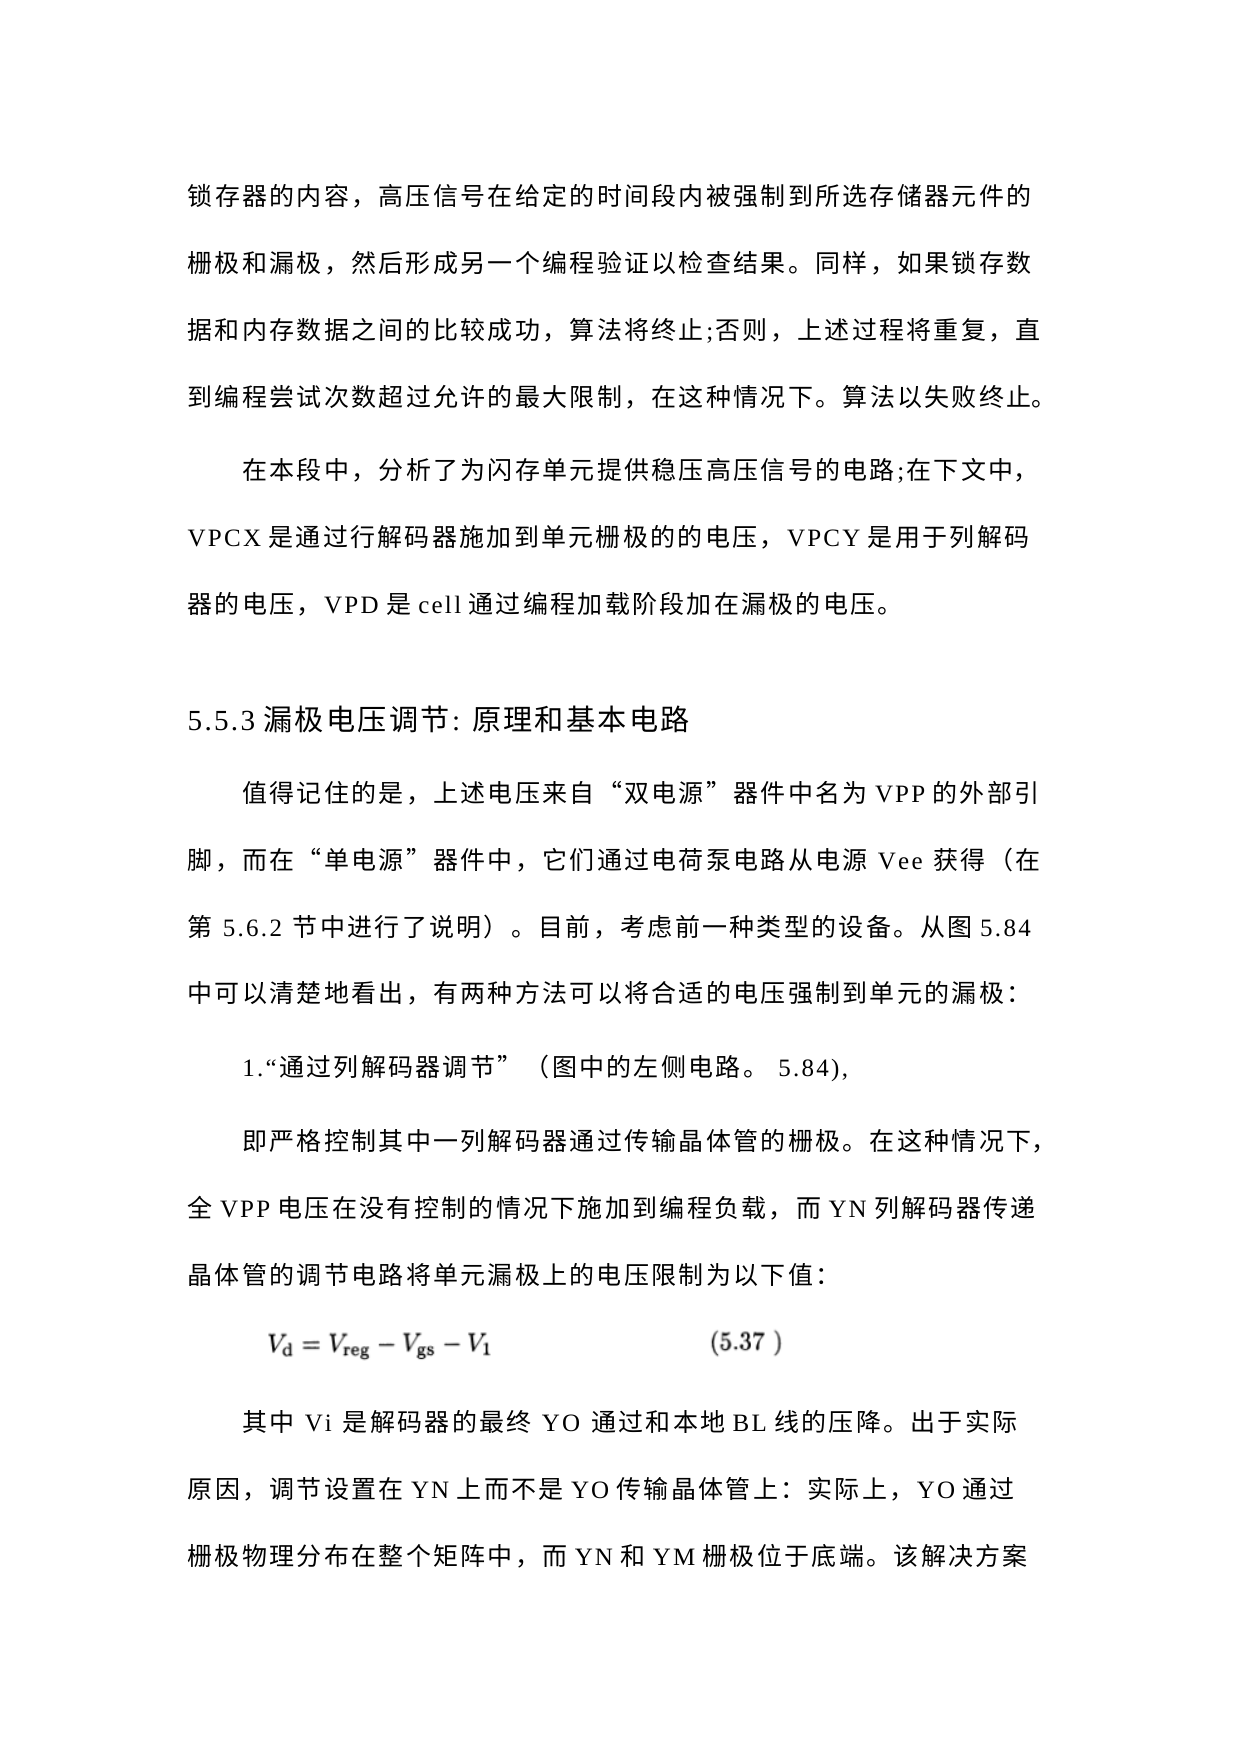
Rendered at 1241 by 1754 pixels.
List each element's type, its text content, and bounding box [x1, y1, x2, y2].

picture [237, 1316, 805, 1377]
text 值得记住的是，上述电压来自“双电源”器件中名为VPP的外部引脚，而在“单电源”器件中，它们通过电荷泵电路从电源 Vee 获得（在第 5.6.2 节中进行了说明）。目前，考虑前一种类型的设备。从图5.84中可以清楚地看出，有两种方法可以将合适的电压强制到单元的漏极： [187, 759, 1042, 1024]
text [187, 1388, 1042, 1587]
text 即严格控制其中一列解码器通过传输晶体管的栅极。在这种情况下，全VPP电压在没有控制的情况下施加到编程负载，而YN列解码器传递晶体管的调节电路将单元漏极上的电压限制为以下值： [187, 1107, 1042, 1306]
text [187, 162, 1042, 428]
text 1.“通过列解码器调节”（图中的左侧电路。 5.84), [187, 1033, 1042, 1098]
text 在本段中，分析了为闪存单元提供稳压高压信号的电路;在下文中，VPCX是通过行解码器施加到单元栅极的的电压，VPCY是用于列解码器的电压，VPD是cell通过编程加载阶段加在漏极的电压。 [187, 436, 1042, 635]
text 5.5.3漏极电压调节: 原理和基本电路 [187, 685, 1042, 750]
